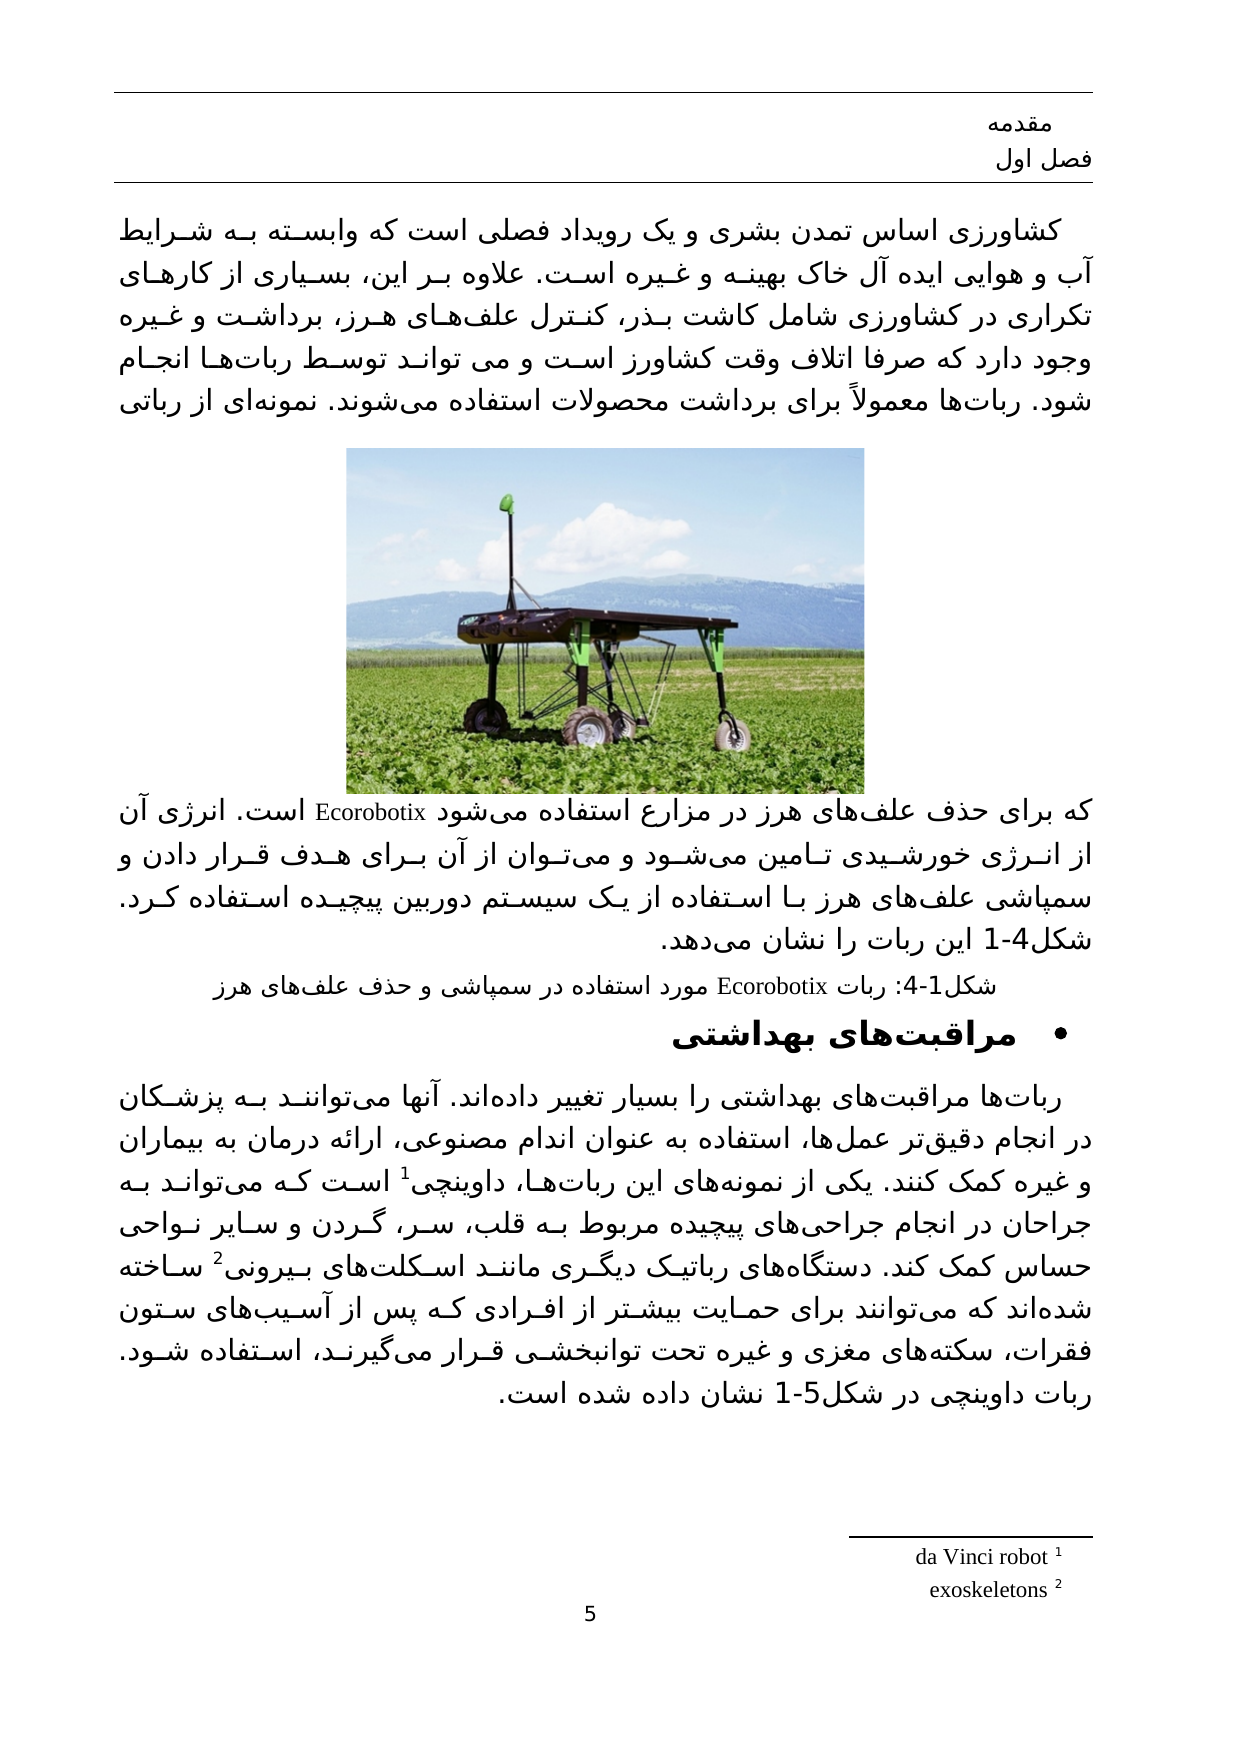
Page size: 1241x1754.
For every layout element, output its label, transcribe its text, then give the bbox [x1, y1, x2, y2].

list مراقبت‌های بهداشتی [118, 1014, 1055, 1053]
text ربات‌ها مراقبت‌های بهداشتی را بسیار تغییر داده‌اند. آنها می‌توانند به پزشکان در انجام دقیق‌تر عمل‌ها، استفاده به عنوان اندام مصنوعی، ارائه درمان به بیماران و غیره کمک کنند. یکی از نمونه‌های این ربات‌ها، داوینچی است که می‌تواند به جراحان در انجام جراحی‌های پیچیده مربوط به قلب، سر، گردن و سایر نواحی حساس کمک کند. دستگاه‌های رباتیک دیگری مانند اسکلت‌های بیرونی ساخته شده‌اند که می‌توانند برای حمایت بیشتر از افرادی که پس از آسیب‌های ستون فقرات، سکته‌های مغزی و غیره تحت توانبخشی قرار می‌گیرند، استفاده شود. ربات داوینچی در شکل1-5 نشان داده شده است. [118, 1079, 1092, 1410]
text کشاورزی اساس تمدن بشری و یک رویداد فصلی است که وابسته به شرایط آب و هوایی ایده آل خاک بهینه و غیره است. علاوه بر این، بسیاری از کارهای تکراری در کشاورزی شامل کاشت بذر، کنترل علف‌های هرز، برداشت و غیره وجود دارد که صرفا اتلاف وقت کشاورز است و می تواند توسط ربات‌ها انجام شود. ربات‌ها معمولاً برای برداشت محصولات استفاده می‌شوند. نمونه‌ای از رباتی که برای حذف علف‌های هرز در مزارع استفاده می‌شود Ecorobotix است. انرژی آن از انرژی خورشیدی تامین می‌شود و می‌توان از آن برای هدف قرار دادن و سمپاشی علف‌های هرز با استفاده از یک سیستم دوربین پیچیده استفاده کرد. شکل1-4 این ربات را نشان می‌دهد. [118, 214, 1092, 956]
text شکل1-4: ربات Ecorobotix مورد استفاده در سمپاشی و حذف علف‌های هرز [118, 971, 1092, 1000]
picture [346, 448, 865, 794]
